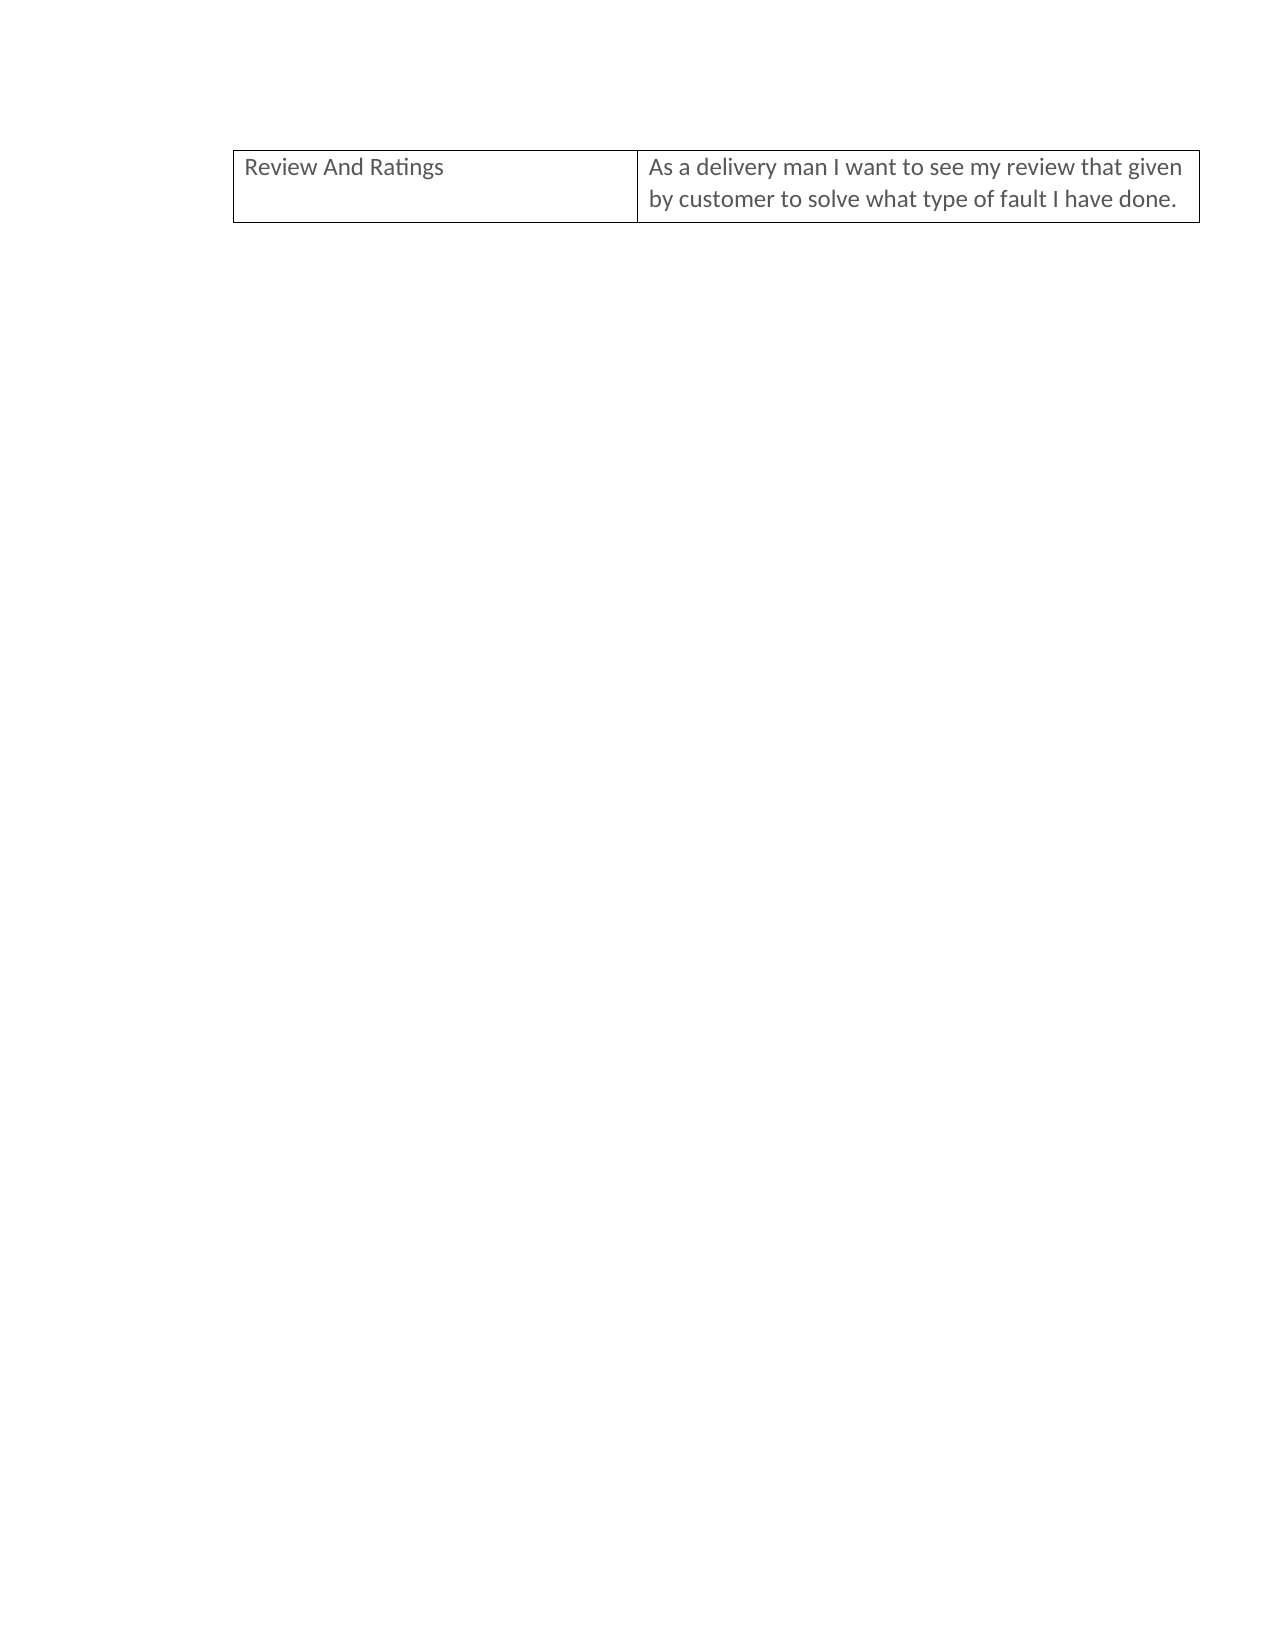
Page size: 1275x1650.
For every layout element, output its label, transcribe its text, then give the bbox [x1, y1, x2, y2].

table_cell As a delivery man I want to see my review that given by customer to solve what type of fault I have done. [638, 151, 1199, 222]
table_cell Review And Ratings [234, 151, 637, 222]
